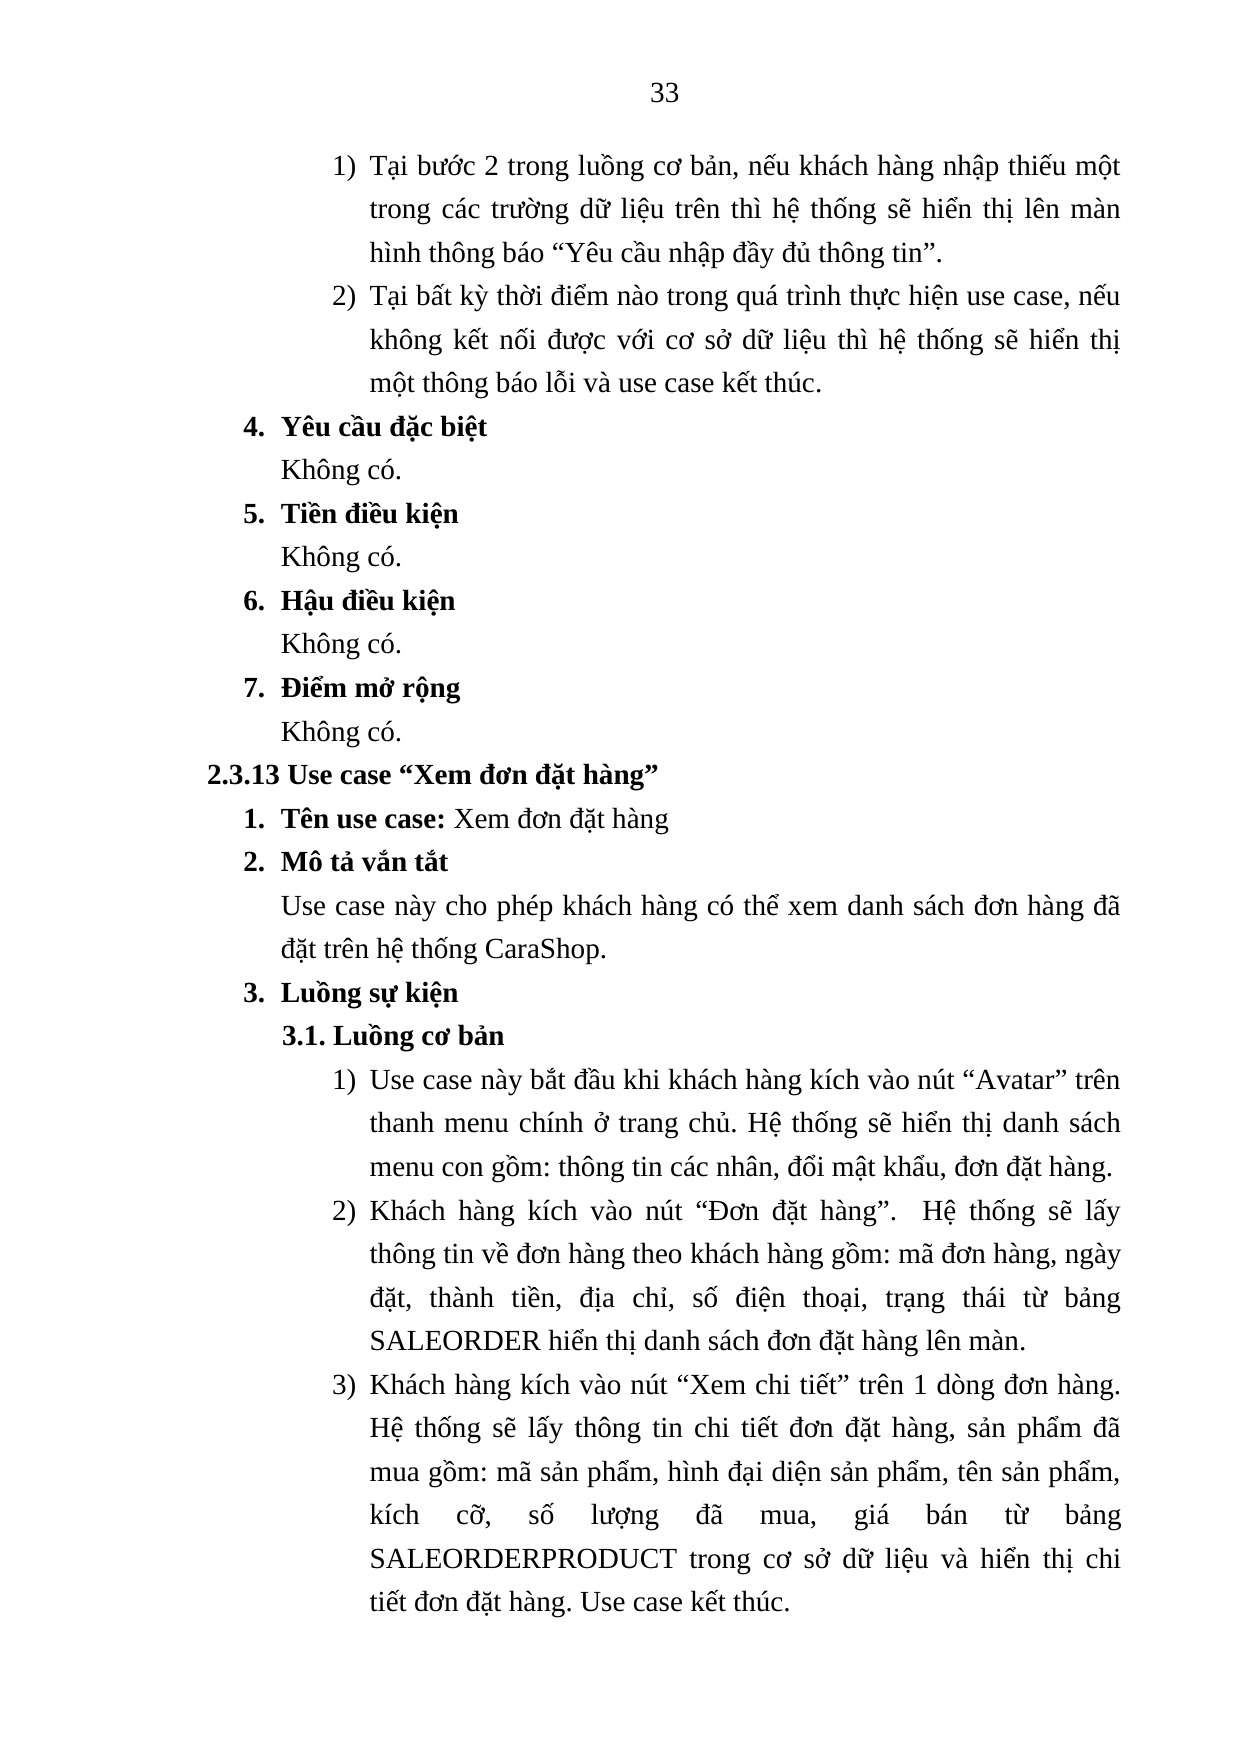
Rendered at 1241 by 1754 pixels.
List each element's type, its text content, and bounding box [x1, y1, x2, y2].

list Luồng cơ bản [282, 1018, 1122, 1052]
list Khách hàng kích vào nút “Xem chi tiết” trên 1 dòng đơn hàng. Hệ thống sẽ lấy thông tin chi tiết đơn đặt hàng, sản phẩm đã mua gồm: mã sản phẩm, hình đại diện sản phẩm, tên sản phẩm, kích cỡ, số lượng đã mua, giá bán từ bảng SALEORDERPRODUCT trong cơ sở dữ liệu và hiển thị chi tiết đơn đặt hàng. Use case kết thúc. [332, 1367, 1122, 1618]
list Use case này cho phép khách hàng có thể xem danh sách đơn hàng đã đặt trên hệ thống CaraShop. [281, 888, 1122, 965]
list Tiền điều kiện [243, 496, 1122, 529]
list Không có. [281, 539, 1122, 573]
list Hậu điều kiện [243, 583, 1122, 617]
list Use case này bắt đầu khi khách hàng kích vào nút “Avatar” trên thanh menu chính ở trang chủ. Hệ thống sẽ hiển thị danh sách menu con gồm: thông tin các nhân, đổi mật khẩu, đơn đặt hàng. [332, 1062, 1122, 1183]
list Yêu cầu đặc biệt [243, 409, 1122, 442]
list Tại bước 2 trong luồng cơ bản, nếu khách hàng nhập thiếu một trong các trường dữ liệu trên thì hệ thống sẽ hiển thị lên màn hình thông báo “Yêu cầu nhập đầy đủ thông tin”. [332, 148, 1122, 268]
list Mô tả vắn tắt [243, 844, 1122, 878]
subtitle Use case “Xem đơn đặt hàng” [207, 757, 1122, 791]
list Điểm mở rộng [243, 670, 1122, 704]
list Khách hàng kích vào nút “Đơn đặt hàng”. Hệ thống sẽ lấy thông tin về đơn hàng theo khách hàng gồm: mã đơn hàng, ngày đặt, thành tiền, địa chỉ, số điện thoại, trạng thái từ bảng SALEORDER hiển thị danh sách đơn đặt hàng lên màn. [332, 1193, 1122, 1357]
list Không có. [281, 714, 1122, 747]
list Tại bất kỳ thời điểm nào trong quá trình thực hiện use case, nếu không kết nối được với cơ sở dữ liệu thì hệ thống sẽ hiển thị một thông báo lỗi và use case kết thúc. [332, 278, 1122, 399]
list Không có. [281, 627, 1122, 660]
list Tên use case: Xem đơn đặt hàng [243, 801, 1122, 834]
list Luồng sự kiện [243, 975, 1122, 1008]
list Không có. [281, 452, 1122, 486]
